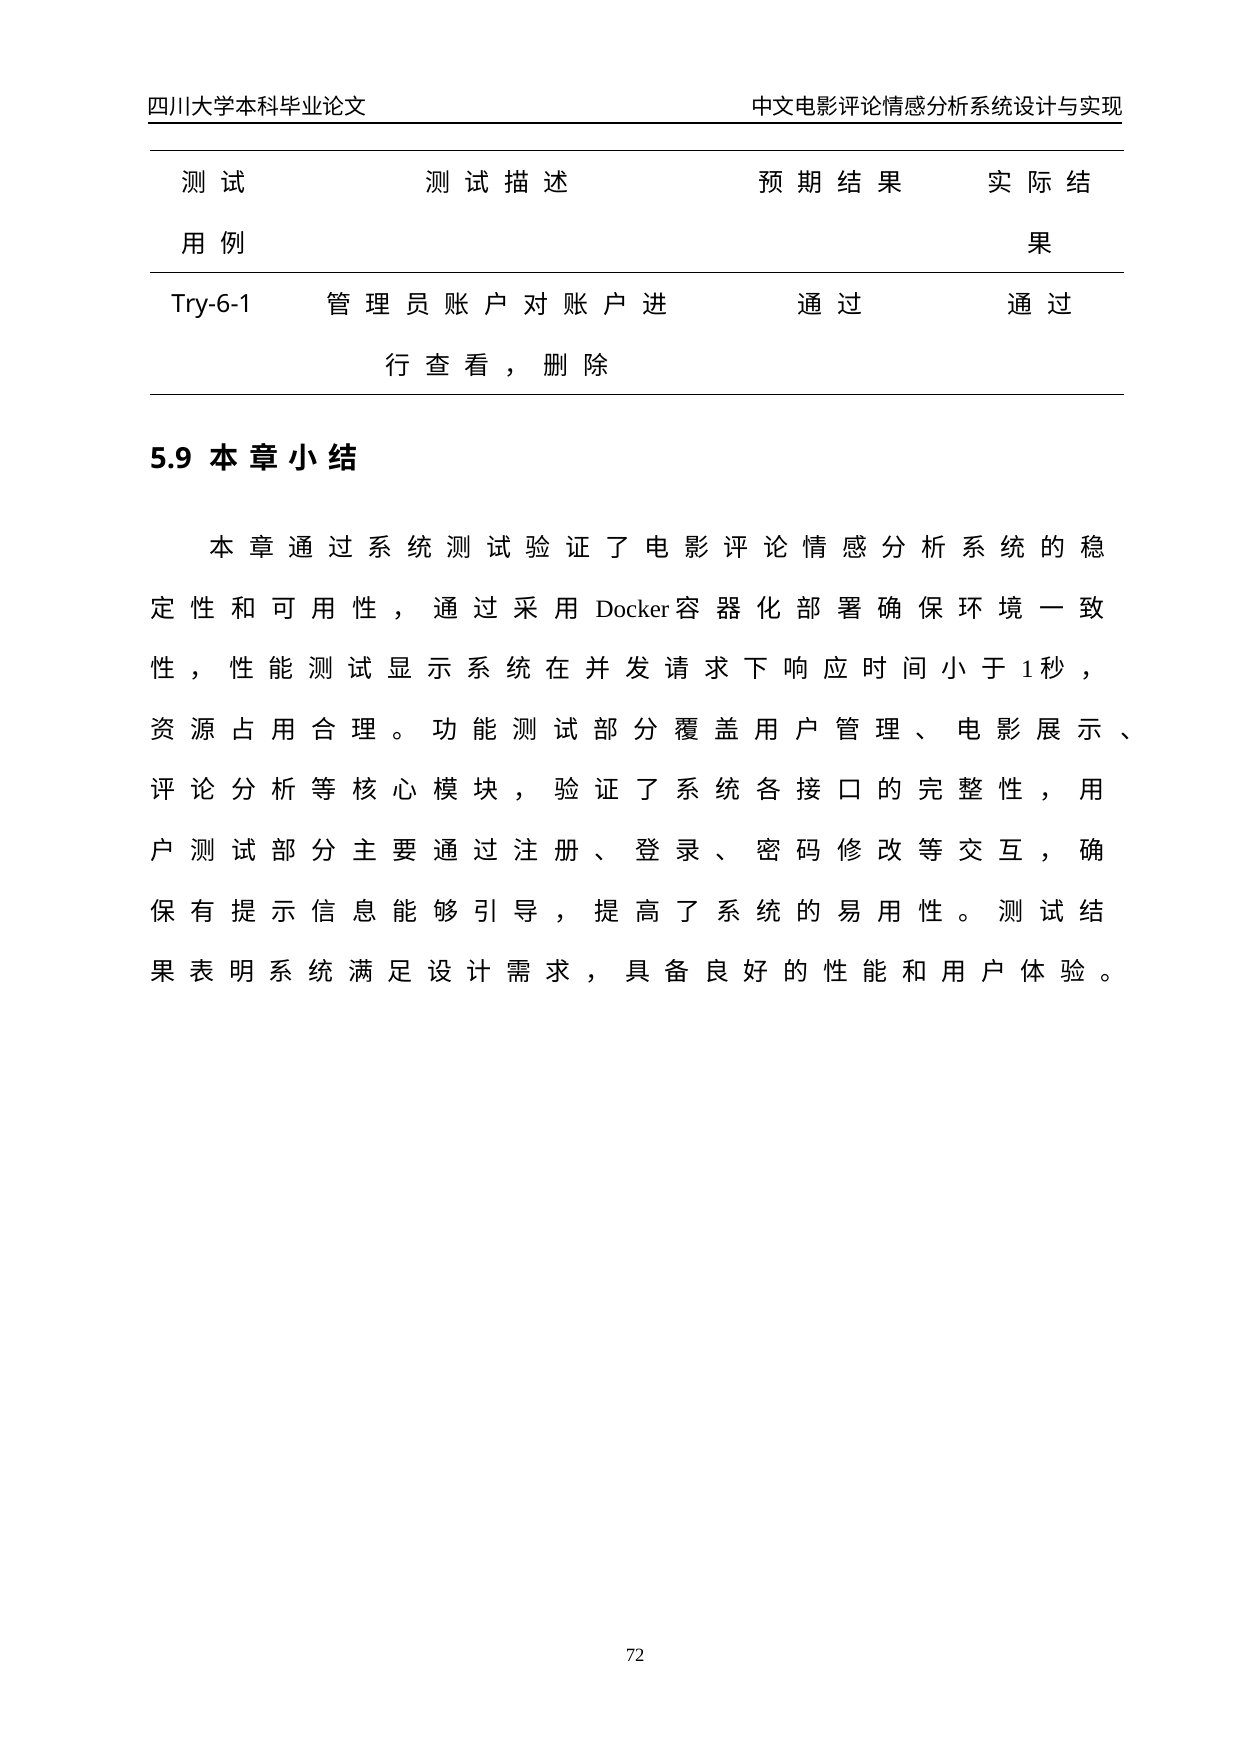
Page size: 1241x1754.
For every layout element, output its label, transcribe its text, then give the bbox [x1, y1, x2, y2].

table_cell Try-6-1 [150, 273, 282, 394]
table_header 测试用例 [150, 151, 282, 272]
text 本章通过系统测试验证了电影评论情感分析系统的稳定性和可用性，通过采用Docker容器化部署确保环境一致性，性能测试显示系统在并发请求下响应时间小于1秒，资源占用合理。功能测试部分覆盖用户管理、电影展示、评论分析等核心模块，验证了系统各接口的完整性，用户测试部分主要通过注册、登录、密码修改等交互，确保有提示信息能够引导，提高了系统的易用性。测试结果表明系统满足设计需求，具备良好的性能和用户体验。 [150, 515, 1120, 1000]
table_header 预期结果 [711, 151, 962, 272]
text 本章小结 [150, 425, 1120, 486]
table_header 实际结果 [962, 151, 1123, 272]
table_cell 通过 [711, 273, 962, 394]
table_header 测试描述 [282, 151, 711, 272]
table_cell 管理员账户对账户进行查看，删除 [282, 273, 711, 394]
table_cell 通过 [962, 273, 1123, 394]
